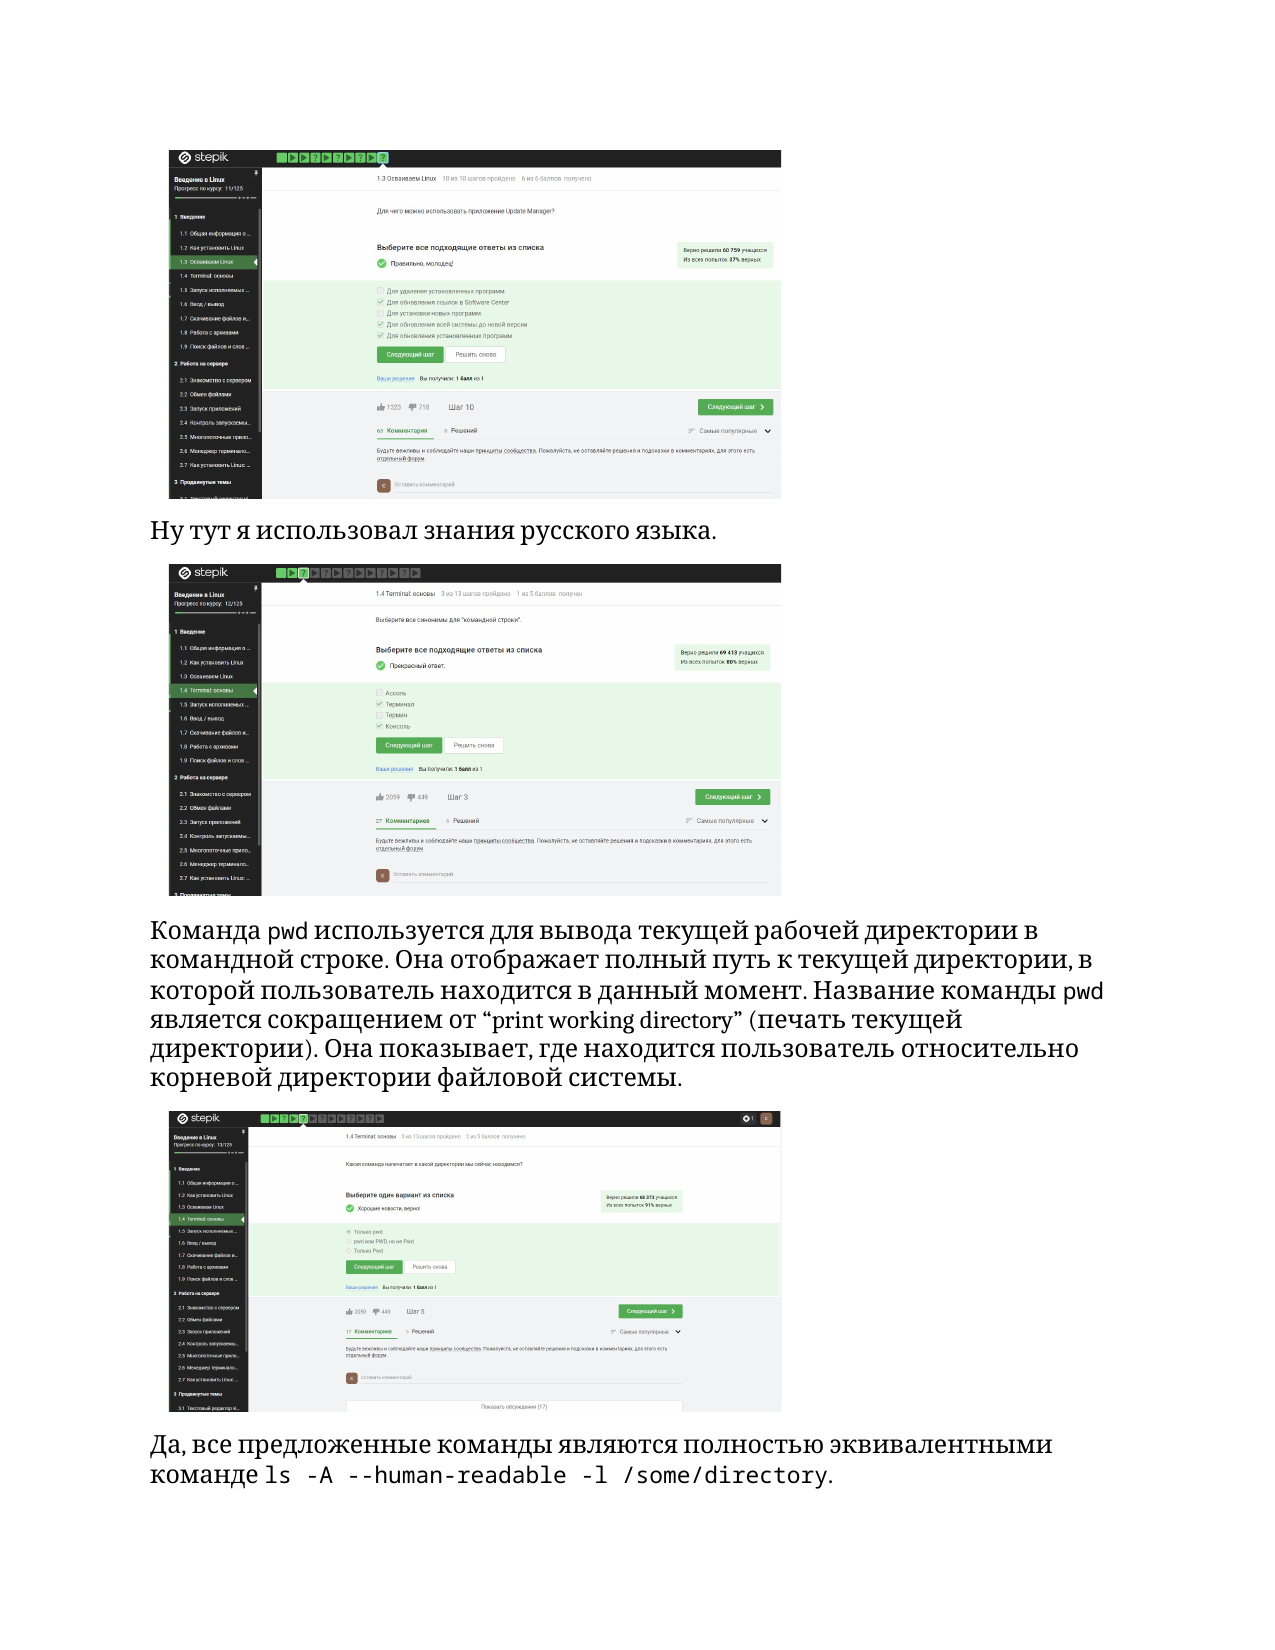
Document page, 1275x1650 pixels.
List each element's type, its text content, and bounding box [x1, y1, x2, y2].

picture [168, 1111, 782, 1412]
text Ну тут я использовал знания русского языка. [150, 517, 1125, 546]
picture [168, 150, 782, 499]
text Да, все предложенные команды являются полностью эквивалентными команде ls -A --human-readable -l /some/directory. [150, 1431, 1125, 1491]
text Команда pwd используется для вывода текущей рабочей директории в командной строке. Она отображает полный путь к текущей директории, в которой пользователь находится в данный момент. Название команды pwd является сокращением от “print working directory” (печать текущей директории). Она показывает, где находится пользователь относительно корневой директории файловой системы. [150, 915, 1125, 1092]
picture [168, 564, 782, 896]
